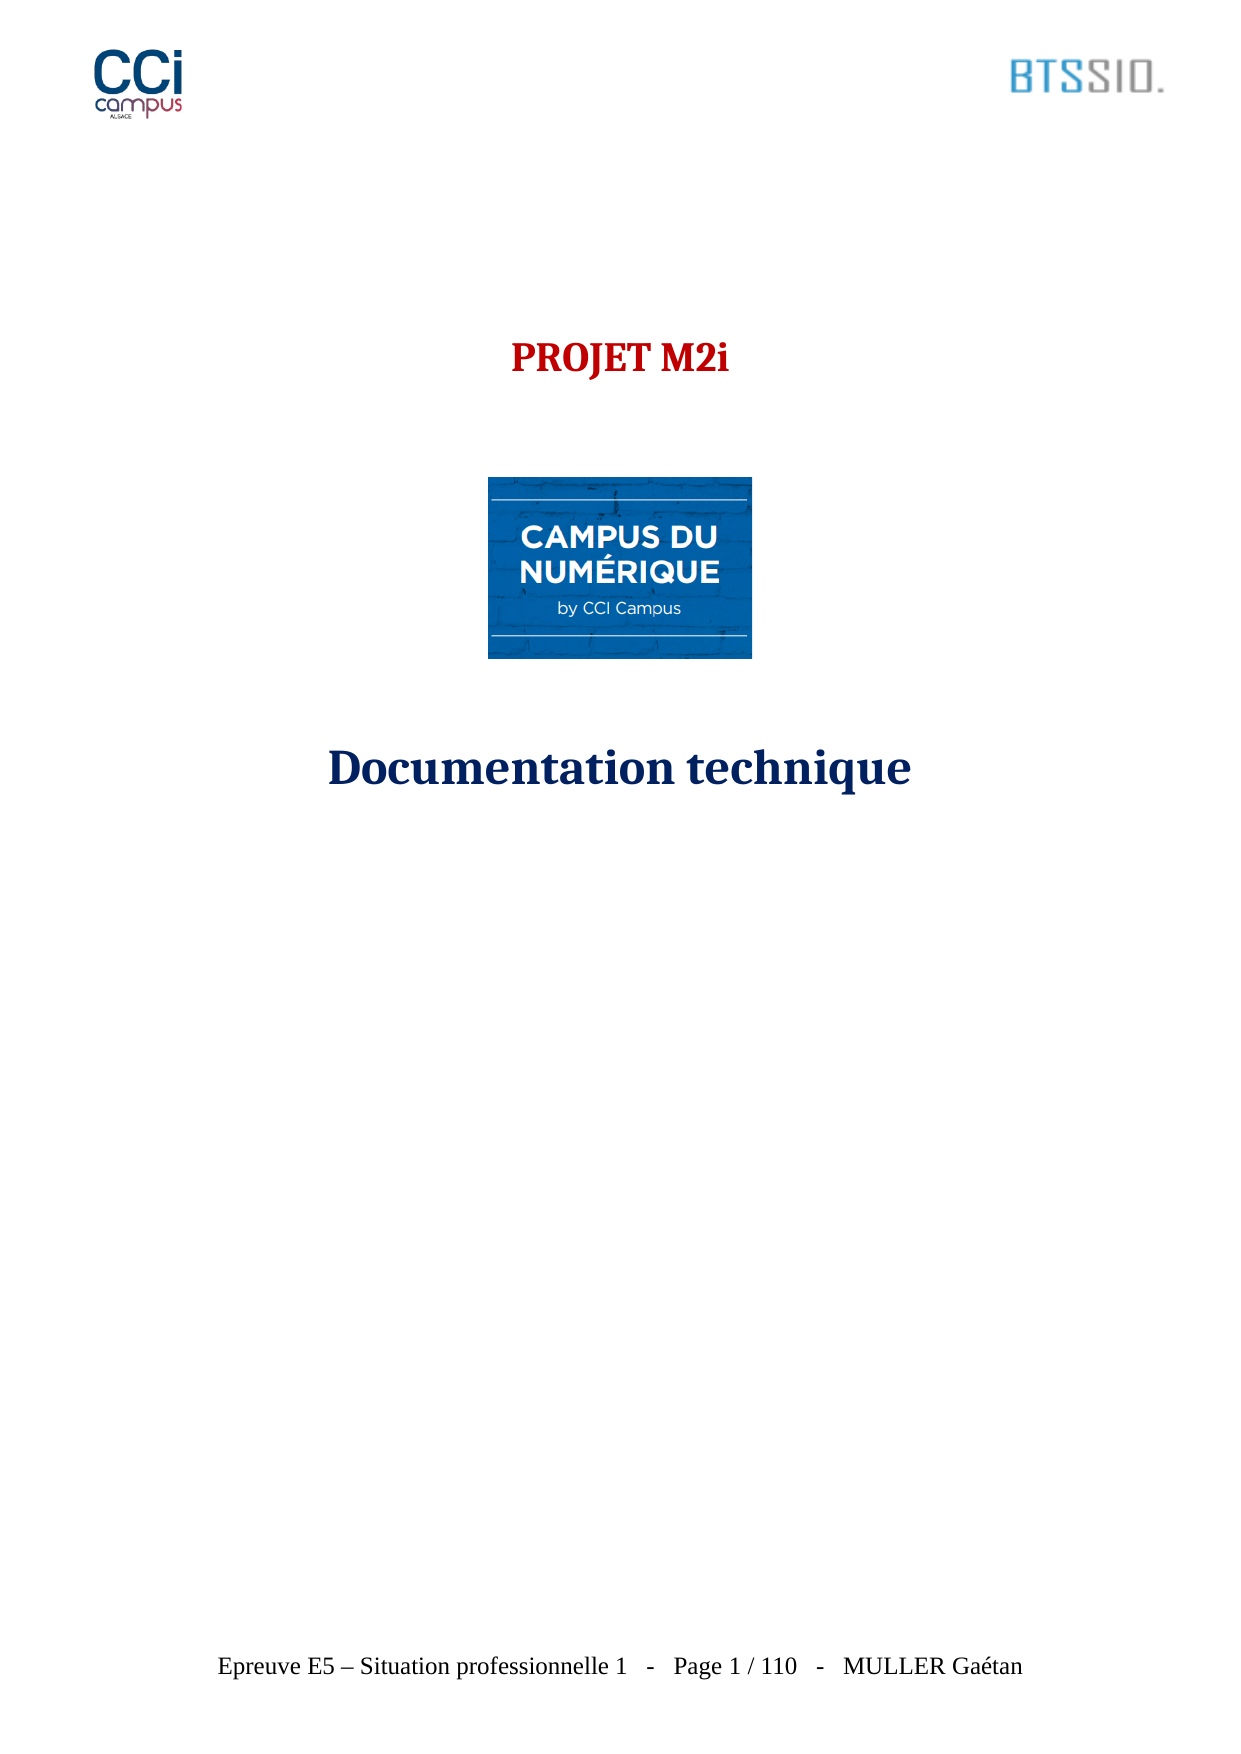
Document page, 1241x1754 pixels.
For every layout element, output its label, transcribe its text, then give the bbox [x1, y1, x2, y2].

text PROJET M2i [148, 333, 1093, 381]
picture [1004, 46, 1169, 104]
picture [81, 44, 194, 123]
text Documentation technique [148, 740, 1093, 797]
picture [488, 477, 753, 659]
